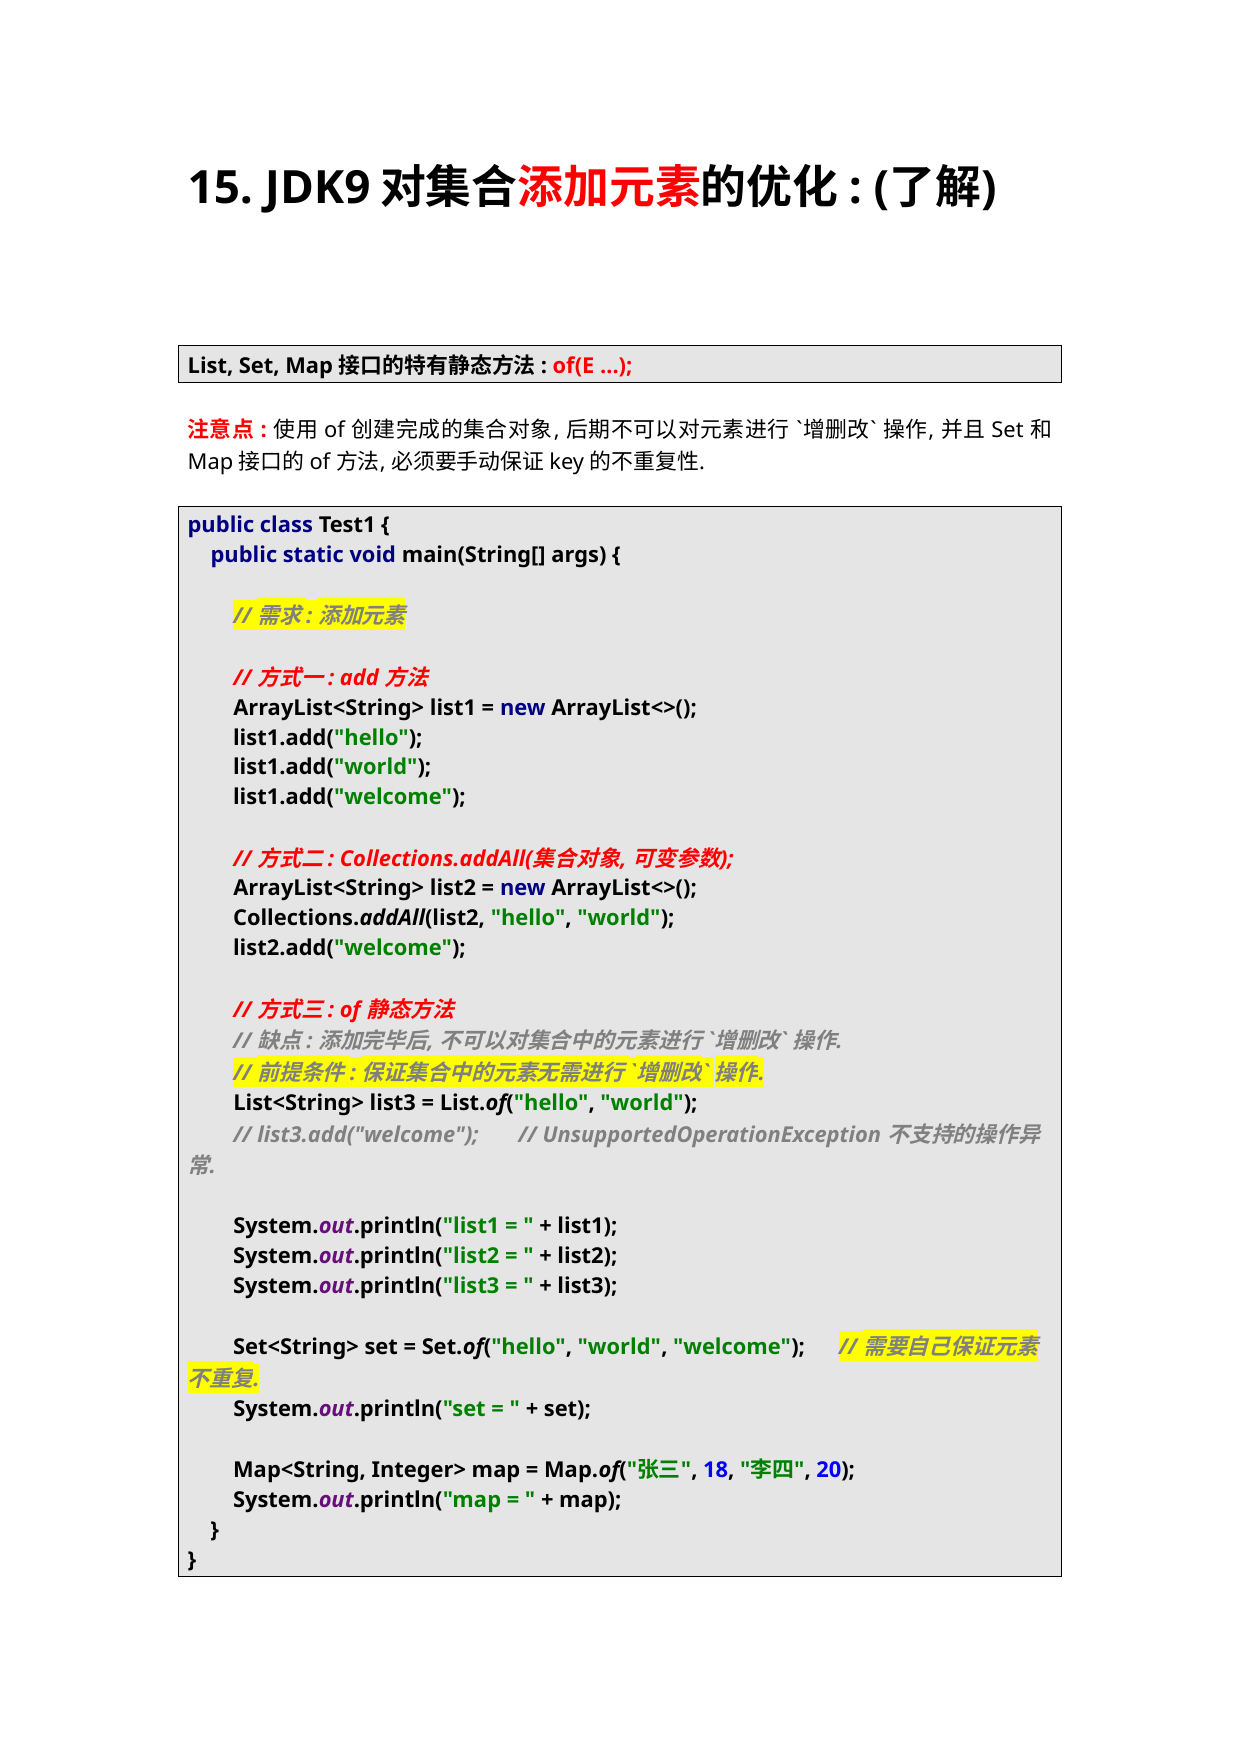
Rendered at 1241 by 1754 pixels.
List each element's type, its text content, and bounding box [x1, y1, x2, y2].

text public class Test1 { public static void main(String[] args) { // 需求 : 添加元素 // 方式一 : add 方法 ArrayList<String> list1 = new ArrayList<>(); list1.add("hello"); list1.add("world"); list1.add("welcome"); // 方式二 : Collections.addAll(集合对象, 可变参数); ArrayList<String> list2 = new ArrayList<>(); Collections.addAll(list2, "hello", "world"); list2.add("welcome"); // 方式三 : of 静态方法 // 缺点 : 添加完毕后, 不可以对集合中的元素进行 `增删改` 操作. // 前提条件 : 保证集合中的元素无需进行 `增删改` 操作. List<String> list3 = List.of("hello", "world"); // list3.add("welcome"); // UnsupportedOperationException 不支持的操作异常. System.out.println("list1 = " + list1); System.out.println("list2 = " + list2); System.out.println("list3 = " + list3); Set<String> set = Set.of("hello", "world", "welcome"); // 需要自己保证元素不重复. System.out.println("set = " + set); Map<String, Integer> map = Map.of("张三", 18, "李四", 20); System.out.println("map = " + map); } } [179, 507, 1061, 1576]
subtitle 15. JDK9对集合添加元素的优化 : (了解) [187, 150, 1053, 217]
text List, Set, Map 接口的特有静态方法 : of(E …); [179, 346, 1061, 382]
text 注意点 : 使用 of 创建完成的集合对象, 后期不可以对元素进行 `增删改` 操作, 并且 Set 和 Map 接口的 of 方法, 必须要手动保证 key 的不重复性. [187, 412, 1053, 476]
